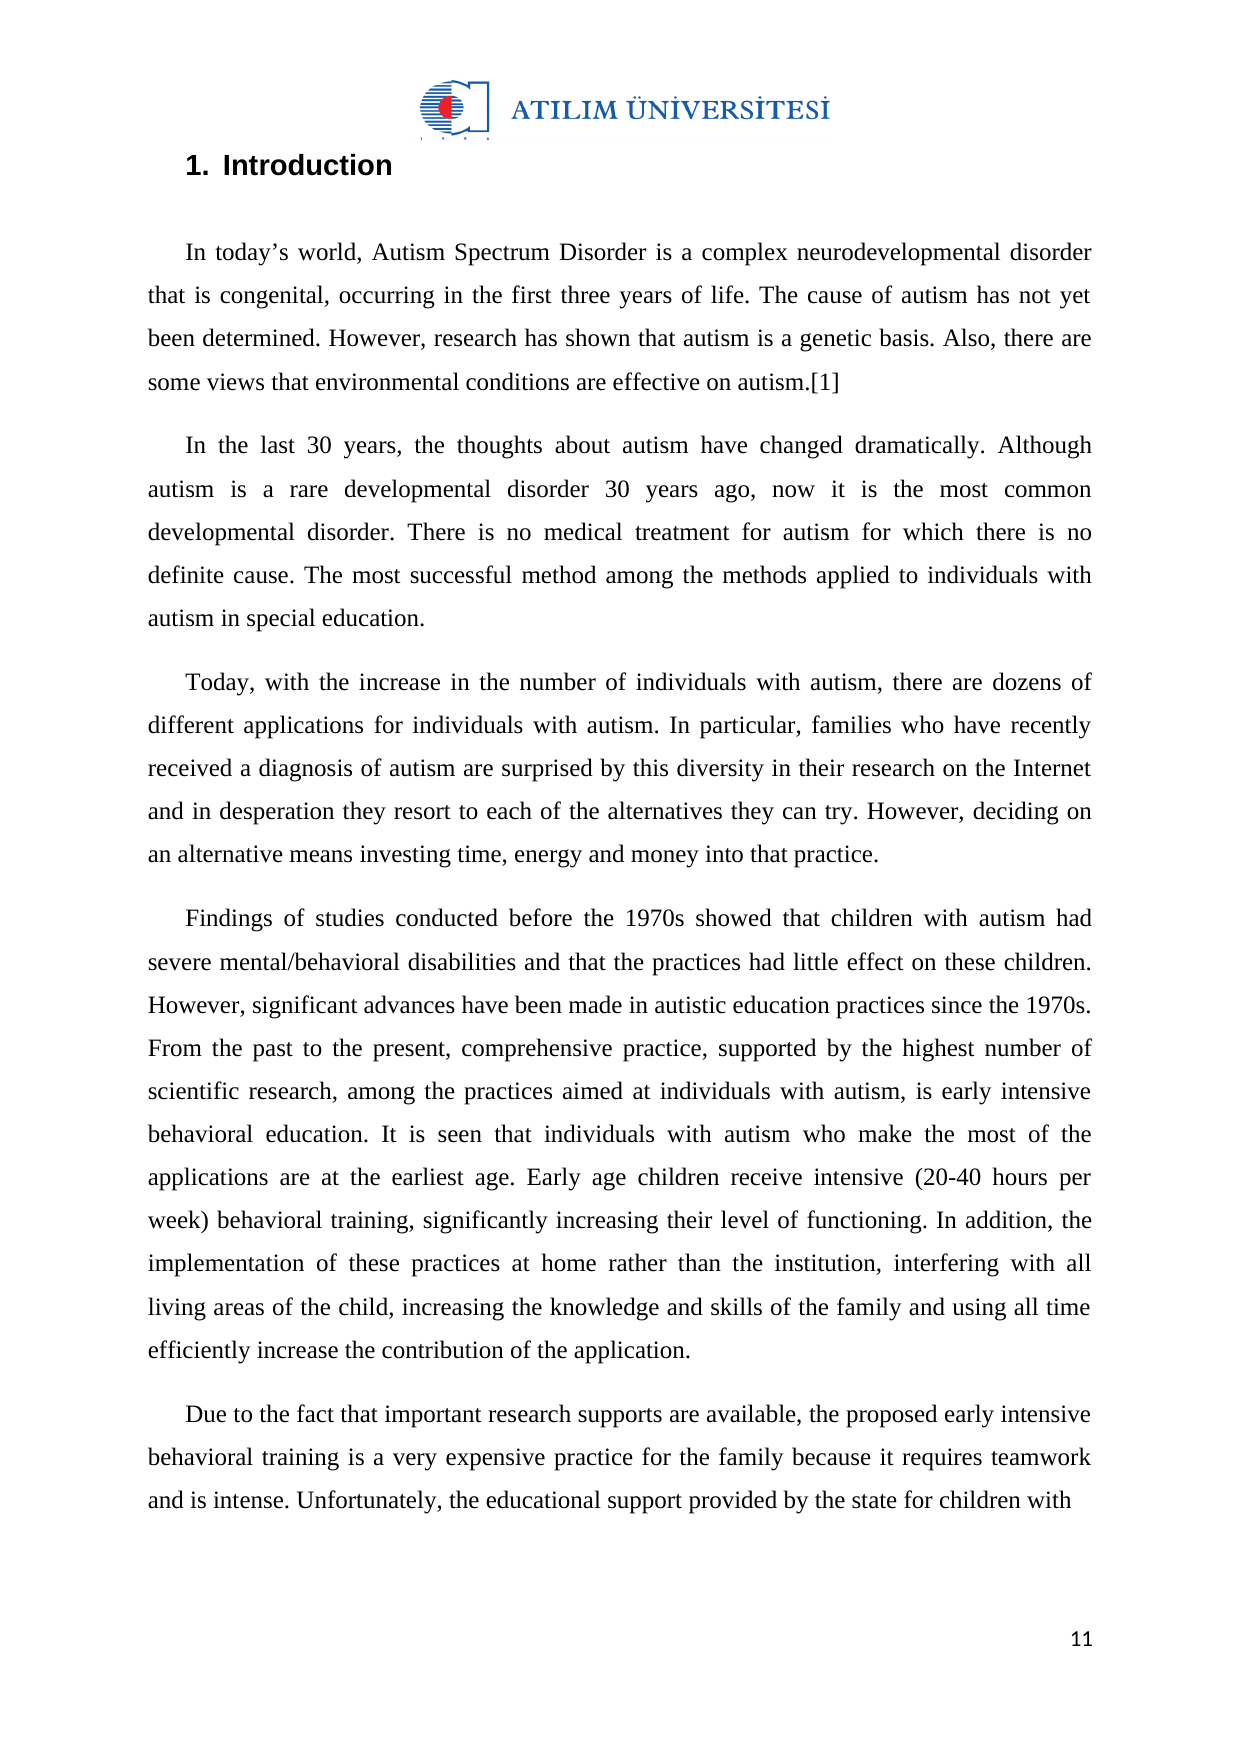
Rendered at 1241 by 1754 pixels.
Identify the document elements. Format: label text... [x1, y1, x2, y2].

text In the last 30 years, the thoughts about autism have changed dramatically. Although autism is a rare developmental disorder 30 years ago, now it is the most common developmental disorder. There is no medical treatment for autism for which there is no definite cause. The most successful method among the methods applied to individuals with autism in special education. [148, 431, 1093, 632]
text In today’s world, Autism Spectrum Disorder is a complex neurodevelopmental disorder that is congenital, occurring in the first three years of life. The cause of autism has not yet been determined. However, research has shown that autism is a genetic basis. Also, there are some views that environmental conditions are effective on autism.[1] [148, 237, 1093, 395]
text Today, with the increase in the number of individuals with autism, there are dozens of different applications for individuals with autism. In particular, families who have recently received a diagnosis of autism are surprised by this diversity in their research on the Internet and in desperation they resort to each of the alternatives they can try. However, deciding on an alternative means investing time, energy and money into that practice. [148, 667, 1093, 868]
subtitle Introduction [185, 148, 1093, 181]
text Findings of studies conducted before the 1970s showed that children with autism had severe mental/behavioral disabilities and that the practices had little effect on these children. However, significant advances have been made in autistic education practices since the 1970s. From the past to the present, comprehensive practice, supported by the highest number of scientific research, among the practices aimed at individuals with autism, is early intensive behavioral education. It is seen that individuals with autism who make the most of the applications are at the earliest age. Early age children receive intensive (20-40 hours per week) behavioral training, significantly increasing their level of functioning. In addition, the implementation of these practices at home rather than the institution, interfering with all living areas of the child, increasing the knowledge and skills of the family and using all time efficiently increase the contribution of the application. [148, 903, 1093, 1363]
text Due to the fact that important research supports are available, the proposed early intensive behavioral training is a very expensive practice for the family because it requires teamwork and is intense. Unfortunately, the educational support provided by the state for children with [148, 1399, 1093, 1514]
